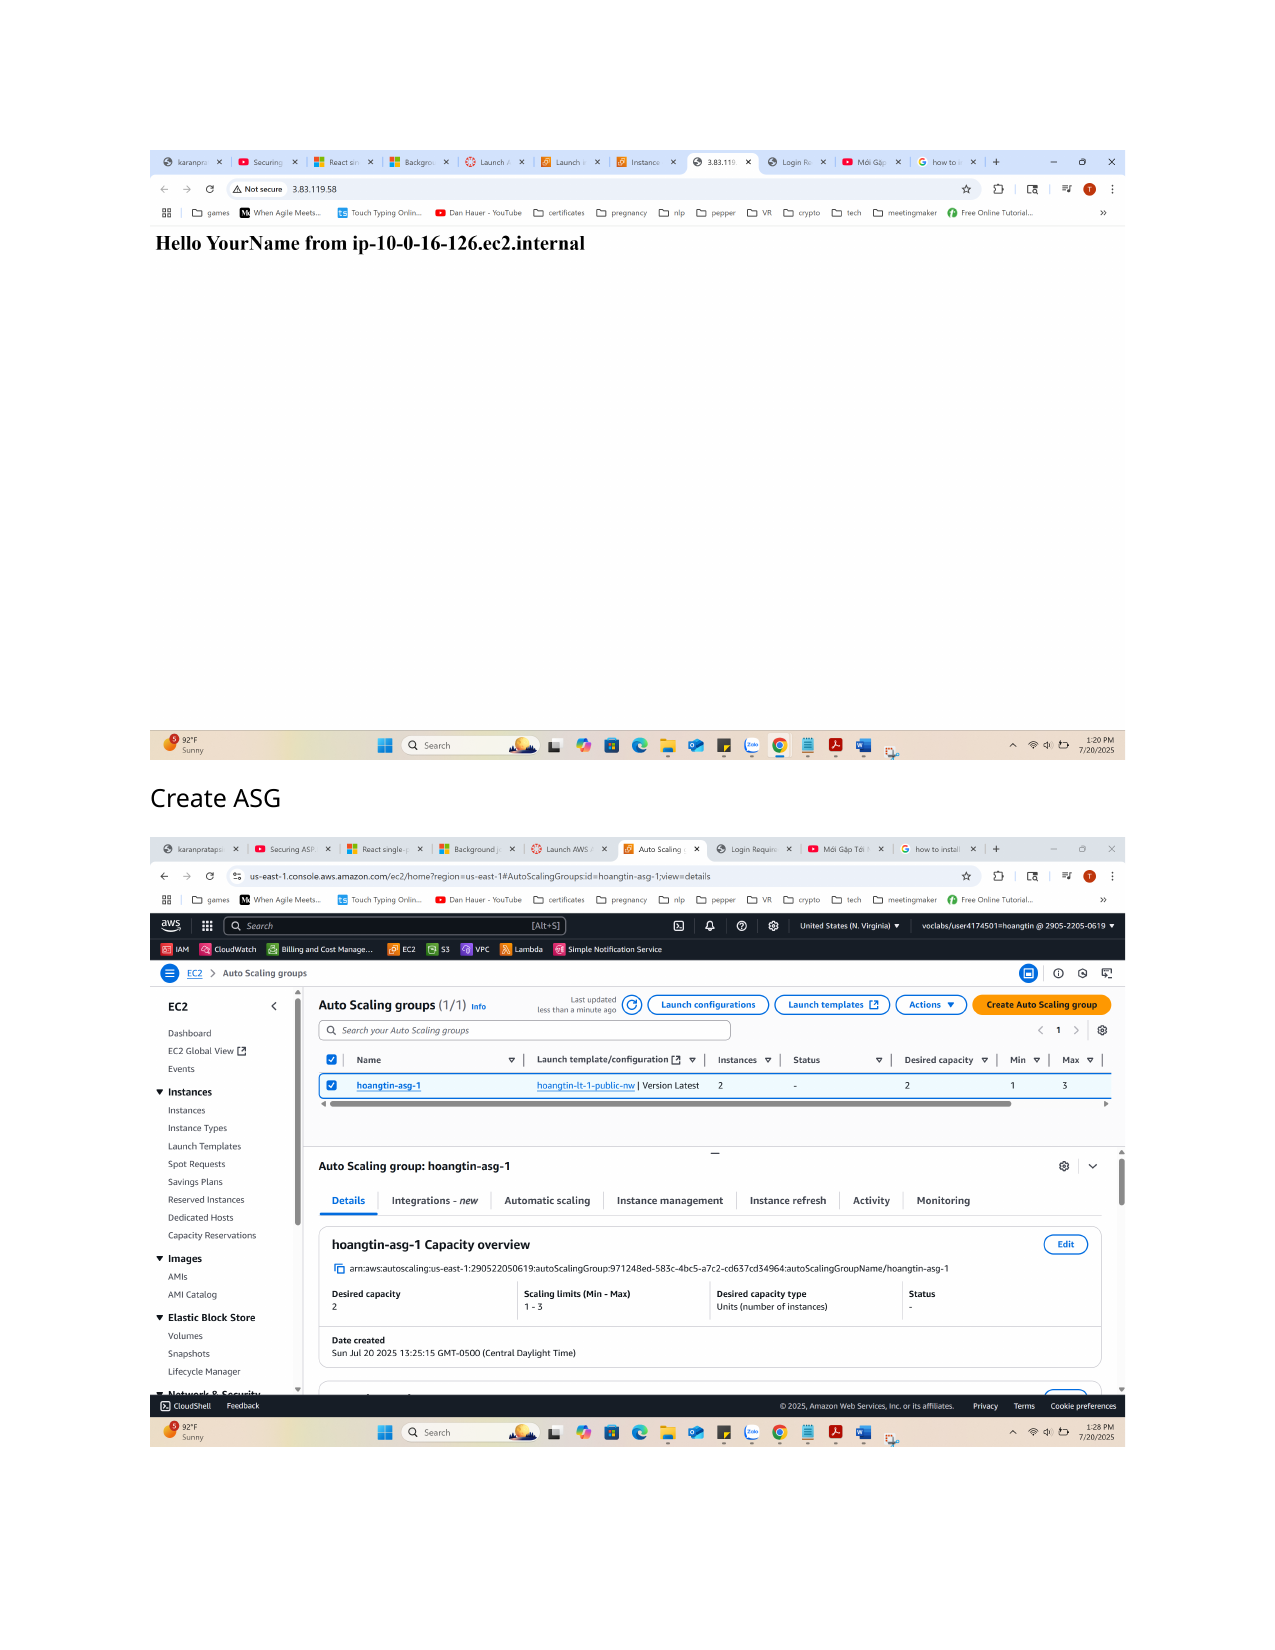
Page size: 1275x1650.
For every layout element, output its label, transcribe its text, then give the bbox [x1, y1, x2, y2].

picture [150, 837, 1125, 1447]
picture [150, 150, 1125, 760]
text Create ASG [150, 781, 1125, 815]
